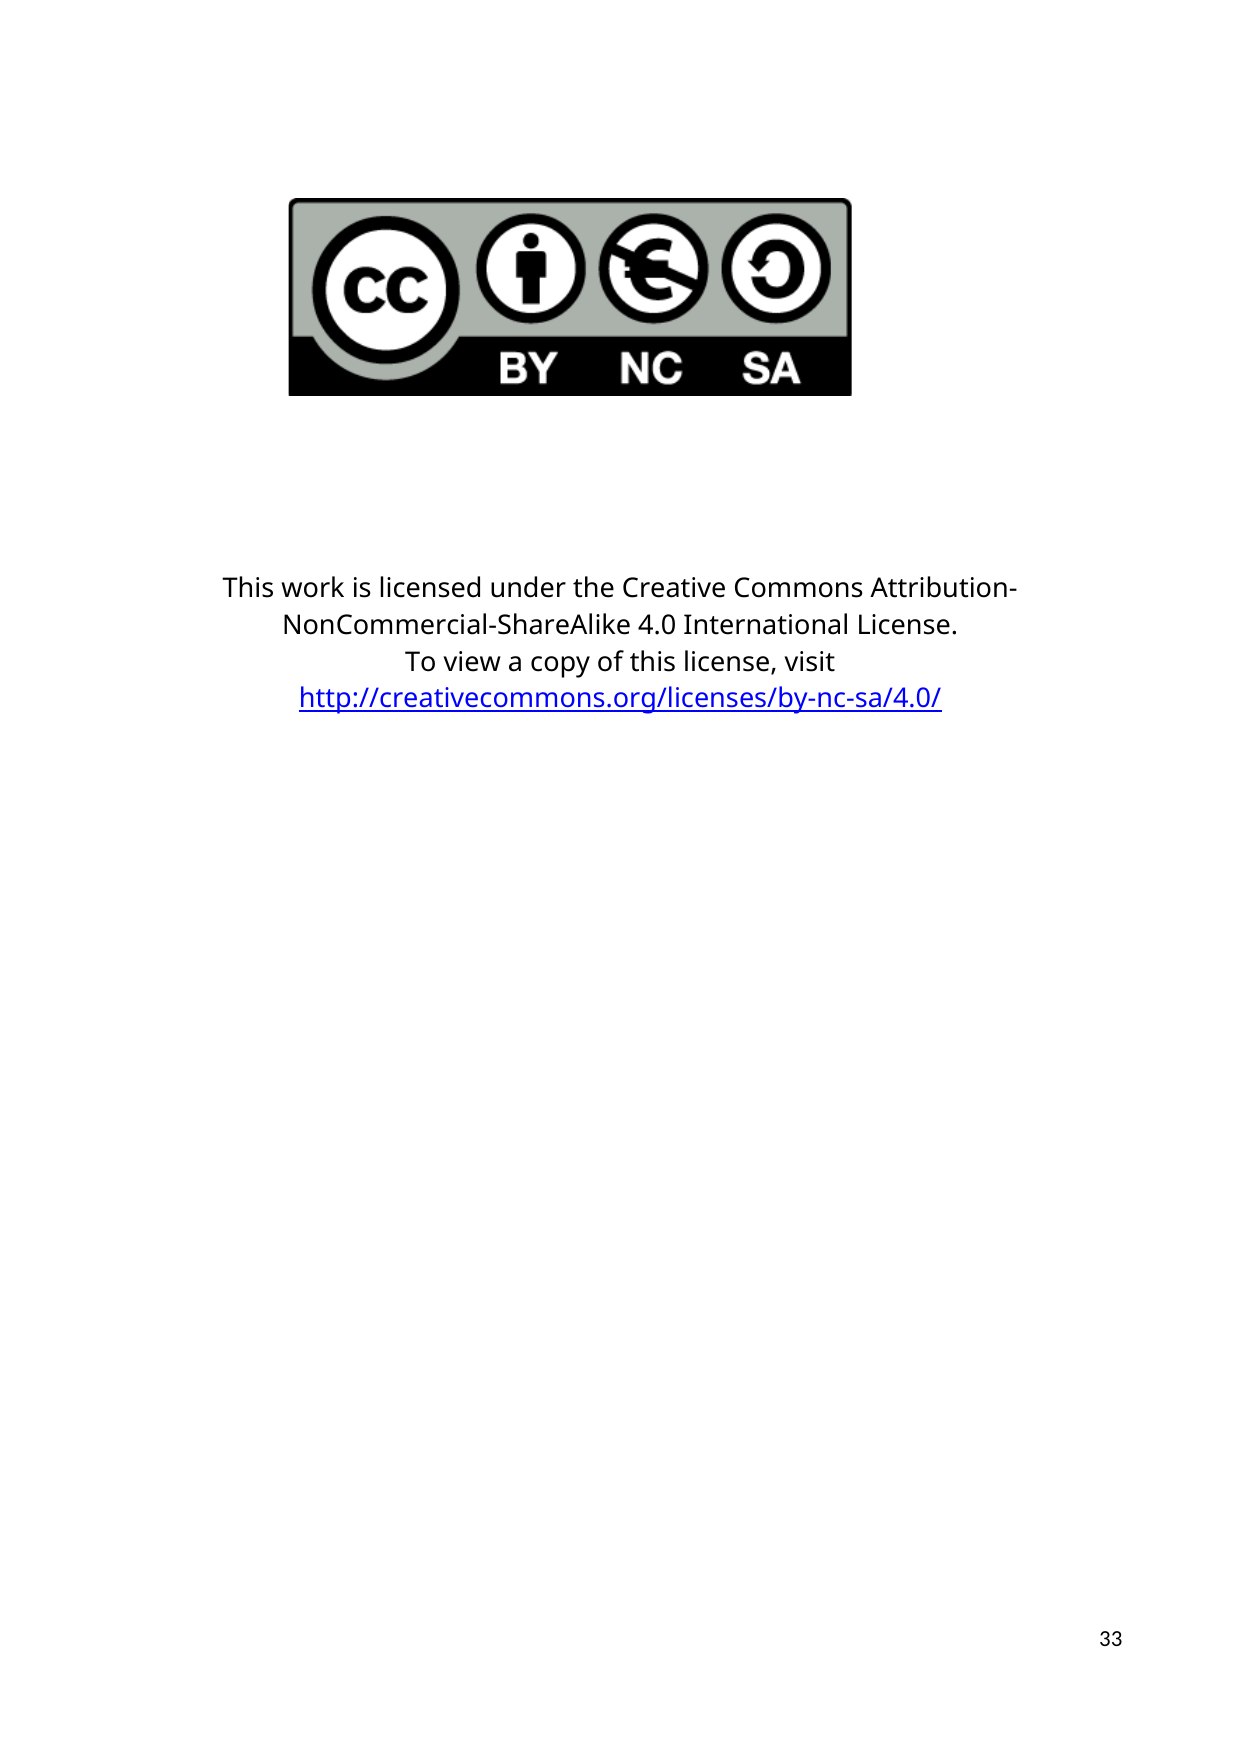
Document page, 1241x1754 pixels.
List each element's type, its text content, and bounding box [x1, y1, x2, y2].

picture [288, 198, 852, 396]
text To view a copy of this license, visit [118, 642, 1122, 679]
text This work is licensed under the Creative Commons Attribution-NonCommercial-ShareAlike 4.0 International License. [118, 568, 1122, 642]
text http://creativecommons.org/licenses/by-nc-sa/4.0/ [118, 679, 1122, 716]
